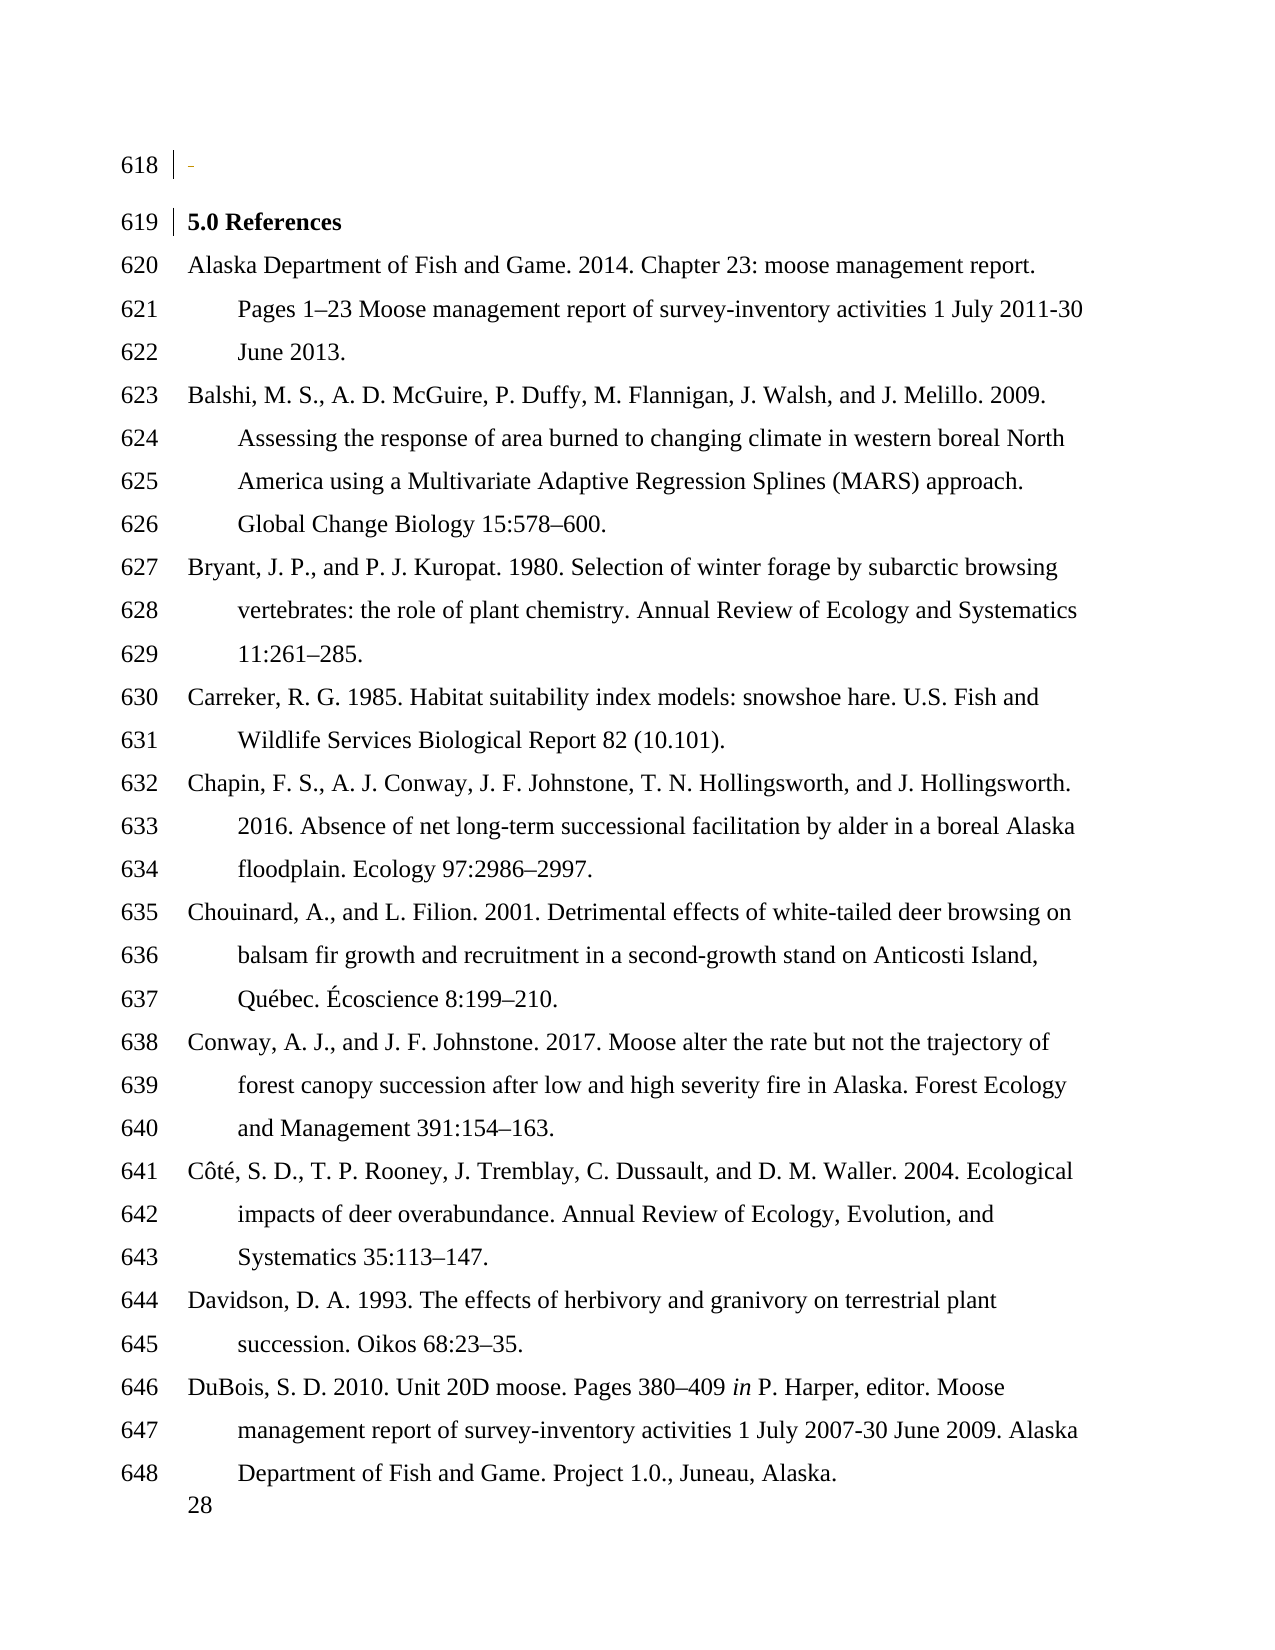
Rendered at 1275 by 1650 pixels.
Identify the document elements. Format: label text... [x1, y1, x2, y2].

text Davidson, D. A. 1993. The effects of herbivory and granivory on terrestrial plant succession. Oikos 68:23–35. [187, 1286, 1087, 1357]
text Balshi, M. S., A. D. McGuire, P. Duffy, M. Flannigan, J. Walsh, and J. Melillo. 2009. Assessing the response of area burned to changing climate in western boreal North America using a Multivariate Adaptive Regression Splines (MARS) approach. Global Change Biology 15:578–600. [187, 380, 1087, 538]
text DuBois, S. D. 2010. Unit 20D moose. Pages 380–409 in P. Harper, editor. Moose management report of survey-inventory activities 1 July 2007-30 June 2009. Alaska Department of Fish and Game. Project 1.0., Juneau, Alaska. [187, 1372, 1087, 1487]
text Carreker, R. G. 1985. Habitat suitability index models: snowshoe hare. U.S. Fish and Wildlife Services Biological Report 82 (10.101). [187, 682, 1087, 754]
text Chapin, F. S., A. J. Conway, J. F. Johnstone, T. N. Hollingsworth, and J. Hollingsworth. 2016. Absence of net long-term successional facilitation by alder in a boreal Alaska floodplain. Ecology 97:2986–2997. [187, 768, 1087, 883]
text Alaska Department of Fish and Game. 2014. Chapter 23: moose management report. Pages 1–23 Moose management report of survey-inventory activities 1 July 2011-30 June 2013. [187, 251, 1087, 366]
subtitle 5.0 References [187, 207, 1087, 236]
text Bryant, J. P., and P. J. Kuropat. 1980. Selection of winter forage by subarctic browsing vertebrates: the role of plant chemistry. Annual Review of Ecology and Systematics 11:261–285. [187, 552, 1087, 667]
text Côté, S. D., T. P. Rooney, J. Tremblay, C. Dussault, and D. M. Waller. 2004. Ecological impacts of deer overabundance. Annual Review of Ecology, Evolution, and Systematics 35:113–147. [187, 1156, 1087, 1271]
text Chouinard, A., and L. Filion. 2001. Detrimental effects of white-tailed deer browsing on balsam fir growth and recruitment in a second-growth stand on Anticosti Island, Québec. Écoscience 8:199–210. [187, 897, 1087, 1012]
text Conway, A. J., and J. F. Johnstone. 2017. Moose alter the rate but not the trajectory of forest canopy succession after low and high severity fire in Alaska. Forest Ecology and Management 391:154–163. [187, 1027, 1087, 1142]
